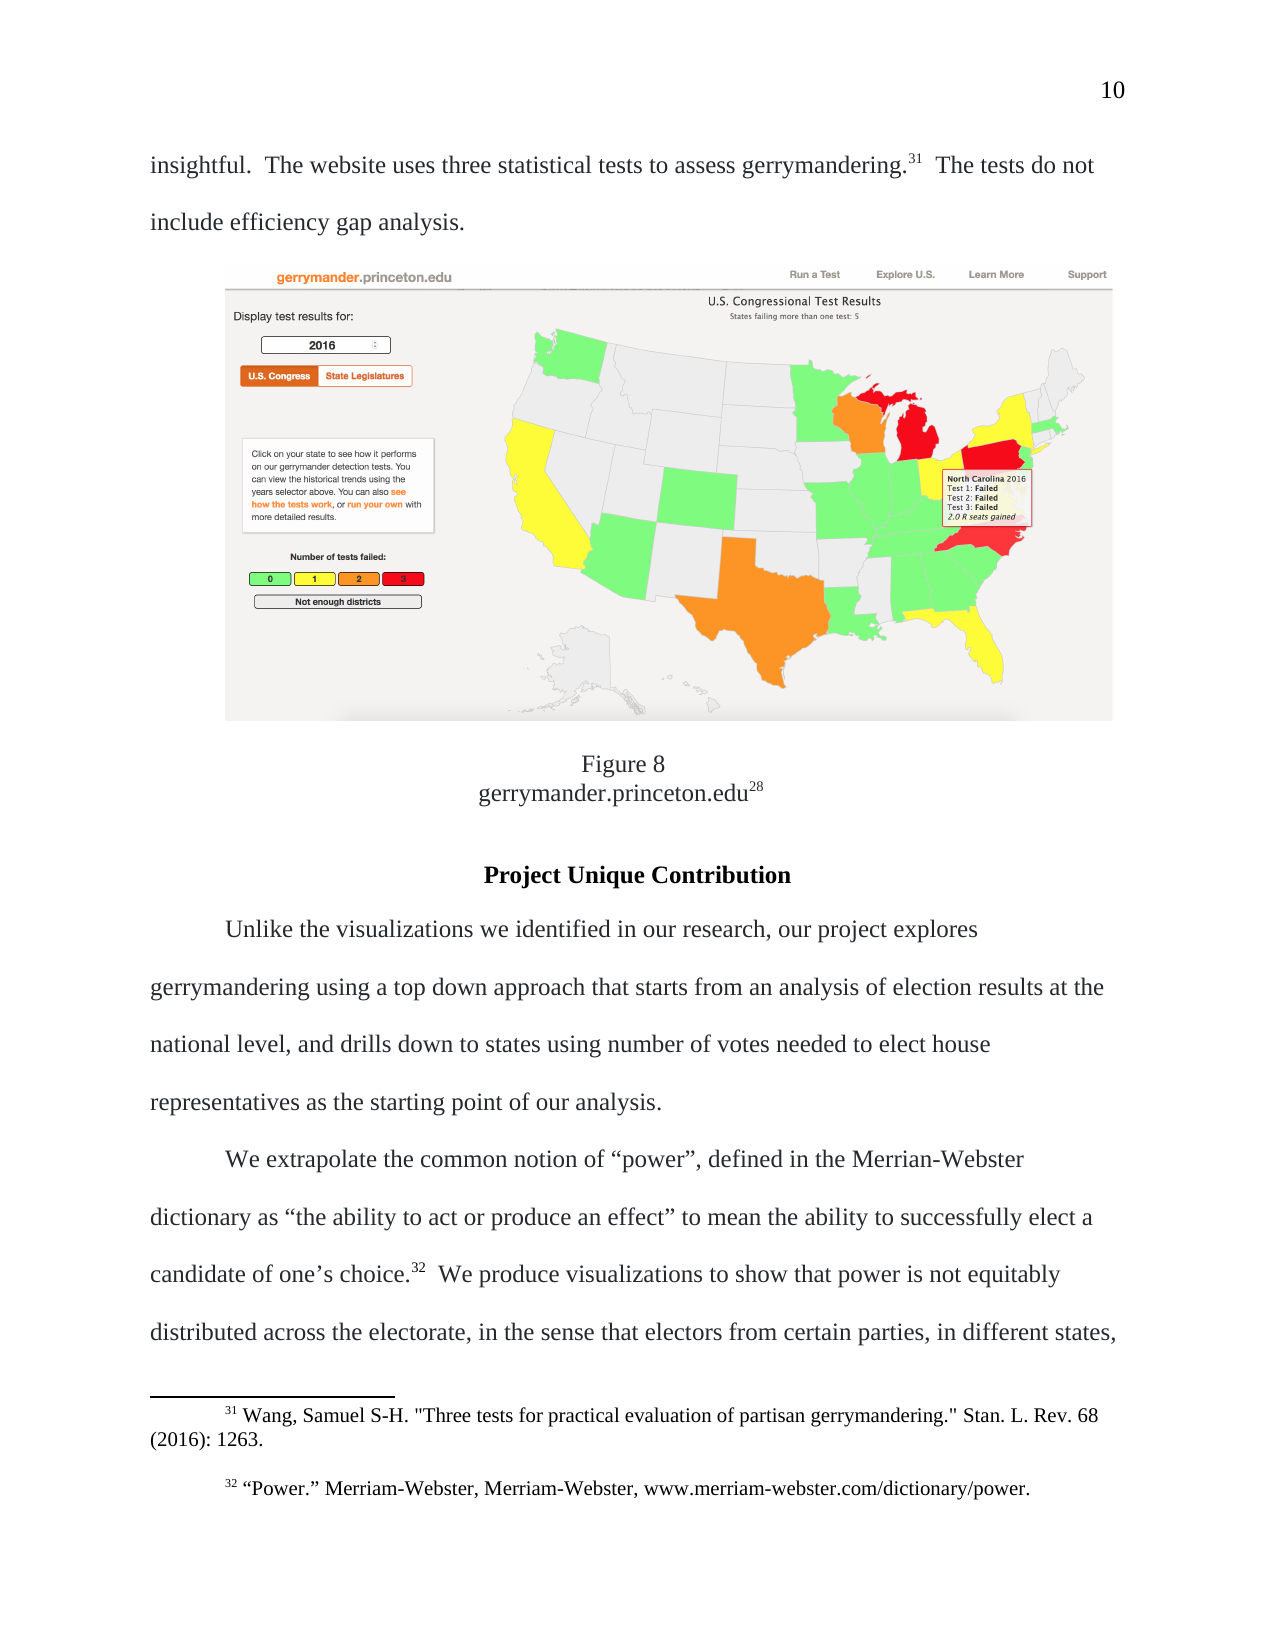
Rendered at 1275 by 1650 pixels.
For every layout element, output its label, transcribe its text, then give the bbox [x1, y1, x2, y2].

text Figure 8 [150, 749, 1125, 778]
picture [225, 265, 1113, 721]
text Unlike the visualizations we identified in our research, our project explores gerrymandering using a top down approach that starts from an analysis of election results at the national level, and drills down to states using number of votes needed to elect house representatives as the starting point of our analysis. [150, 914, 1125, 1116]
subtitle Project Unique Contribution [150, 861, 1125, 889]
text gerrymander.princeton.edu28 [150, 778, 1125, 807]
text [150, 150, 1125, 236]
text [150, 1144, 1125, 1346]
